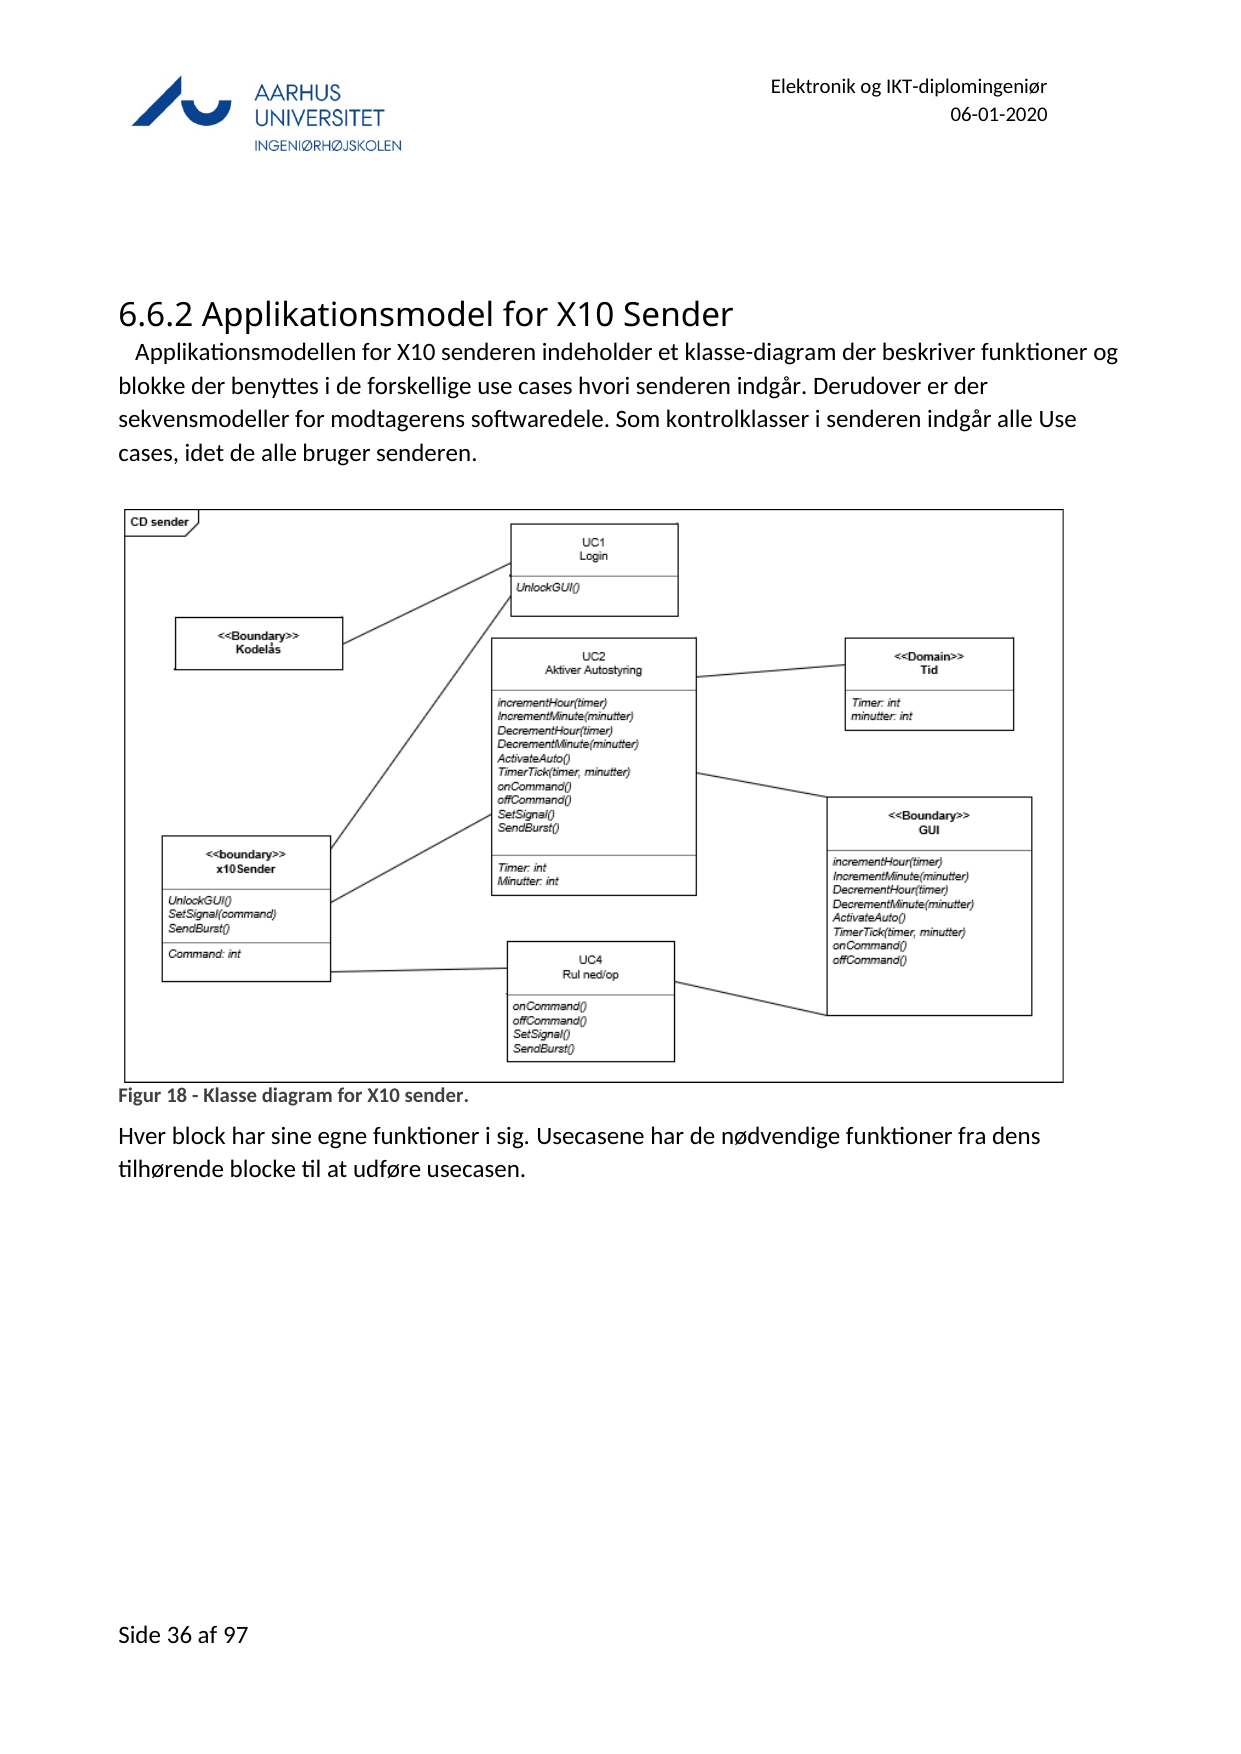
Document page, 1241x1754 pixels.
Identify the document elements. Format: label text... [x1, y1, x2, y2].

text Hver block har sine egne funktioner i sig. Usecasene har de nødvendige funktioner fra dens tilhørende blocke til at udføre usecasen. [118, 1120, 1122, 1184]
text Applikationsmodellen for X10 senderen indeholder et klasse-diagram der beskriver funktioner og blokke der benyttes i de forskellige use cases hvori senderen indgår. Derudover er der sekvensmodeller for modtagerens softwaredele. Som kontrolklasser i senderen indgår alle Use cases, idet de alle bruger senderen. [118, 336, 1122, 467]
subtitle 6.6.2 Applikationsmodel for X10 Sender [118, 246, 1122, 336]
picture [123, 509, 1064, 1083]
picture [129, 73, 432, 156]
text Figur 18 - Klasse diagram for X10 sender. [118, 1082, 1122, 1108]
